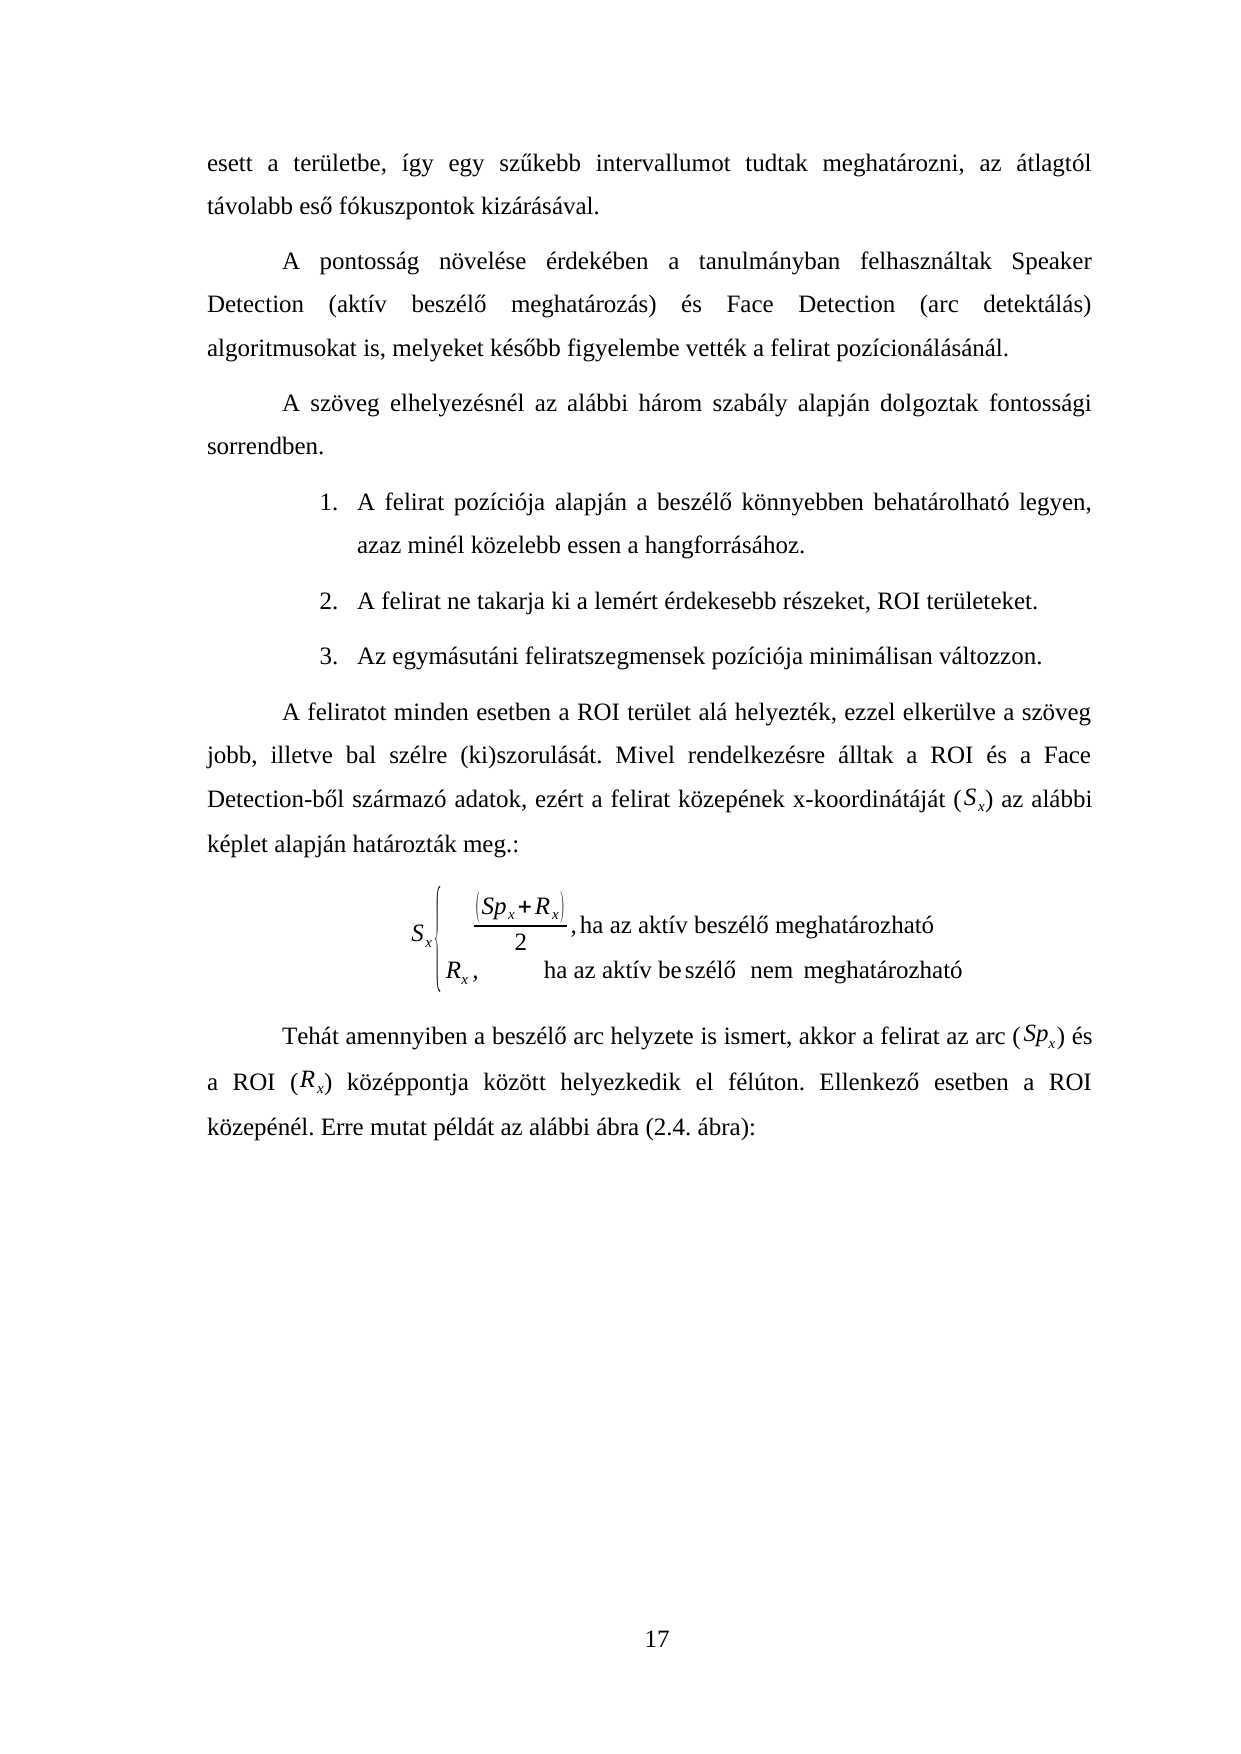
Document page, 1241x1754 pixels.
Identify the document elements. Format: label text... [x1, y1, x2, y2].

text A szöveg elhelyezésnél az alábbi három szabály alapján dolgoztak fontossági sorrendben. [207, 388, 1092, 460]
list Az egymásutáni feliratszegmensek pozíciója minimálisan változzon. [319, 641, 1092, 670]
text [207, 148, 1092, 219]
text A feliratot minden esetben a ROI terület alá helyezték, ezzel elkerülve a szöveg jobb, illetve bal szélre (ki)szorulását. Mivel rendelkezésre álltak a ROI és a Face Detection-ből származó adatok, ezért a felirat közepének x-koordinátáját () az alábbi képlet alapján határozták meg.: [207, 697, 1092, 858]
text A pontosság növelése érdekében a tanulmányban felhasználtak Speaker Detection (aktív beszélő meghatározás) és Face Detection (arc detektálás) algoritmusokat is, melyeket később figyelembe vették a felirat pozícionálásánál. [207, 246, 1092, 361]
list A felirat pozíciója alapján a beszélő könnyebben behatárolható legyen, azaz minél közelebb essen a hangforrásához. [319, 487, 1092, 559]
list A felirat ne takarja ki a lemért érdekesebb részeket, ROI területeket. [319, 586, 1092, 614]
